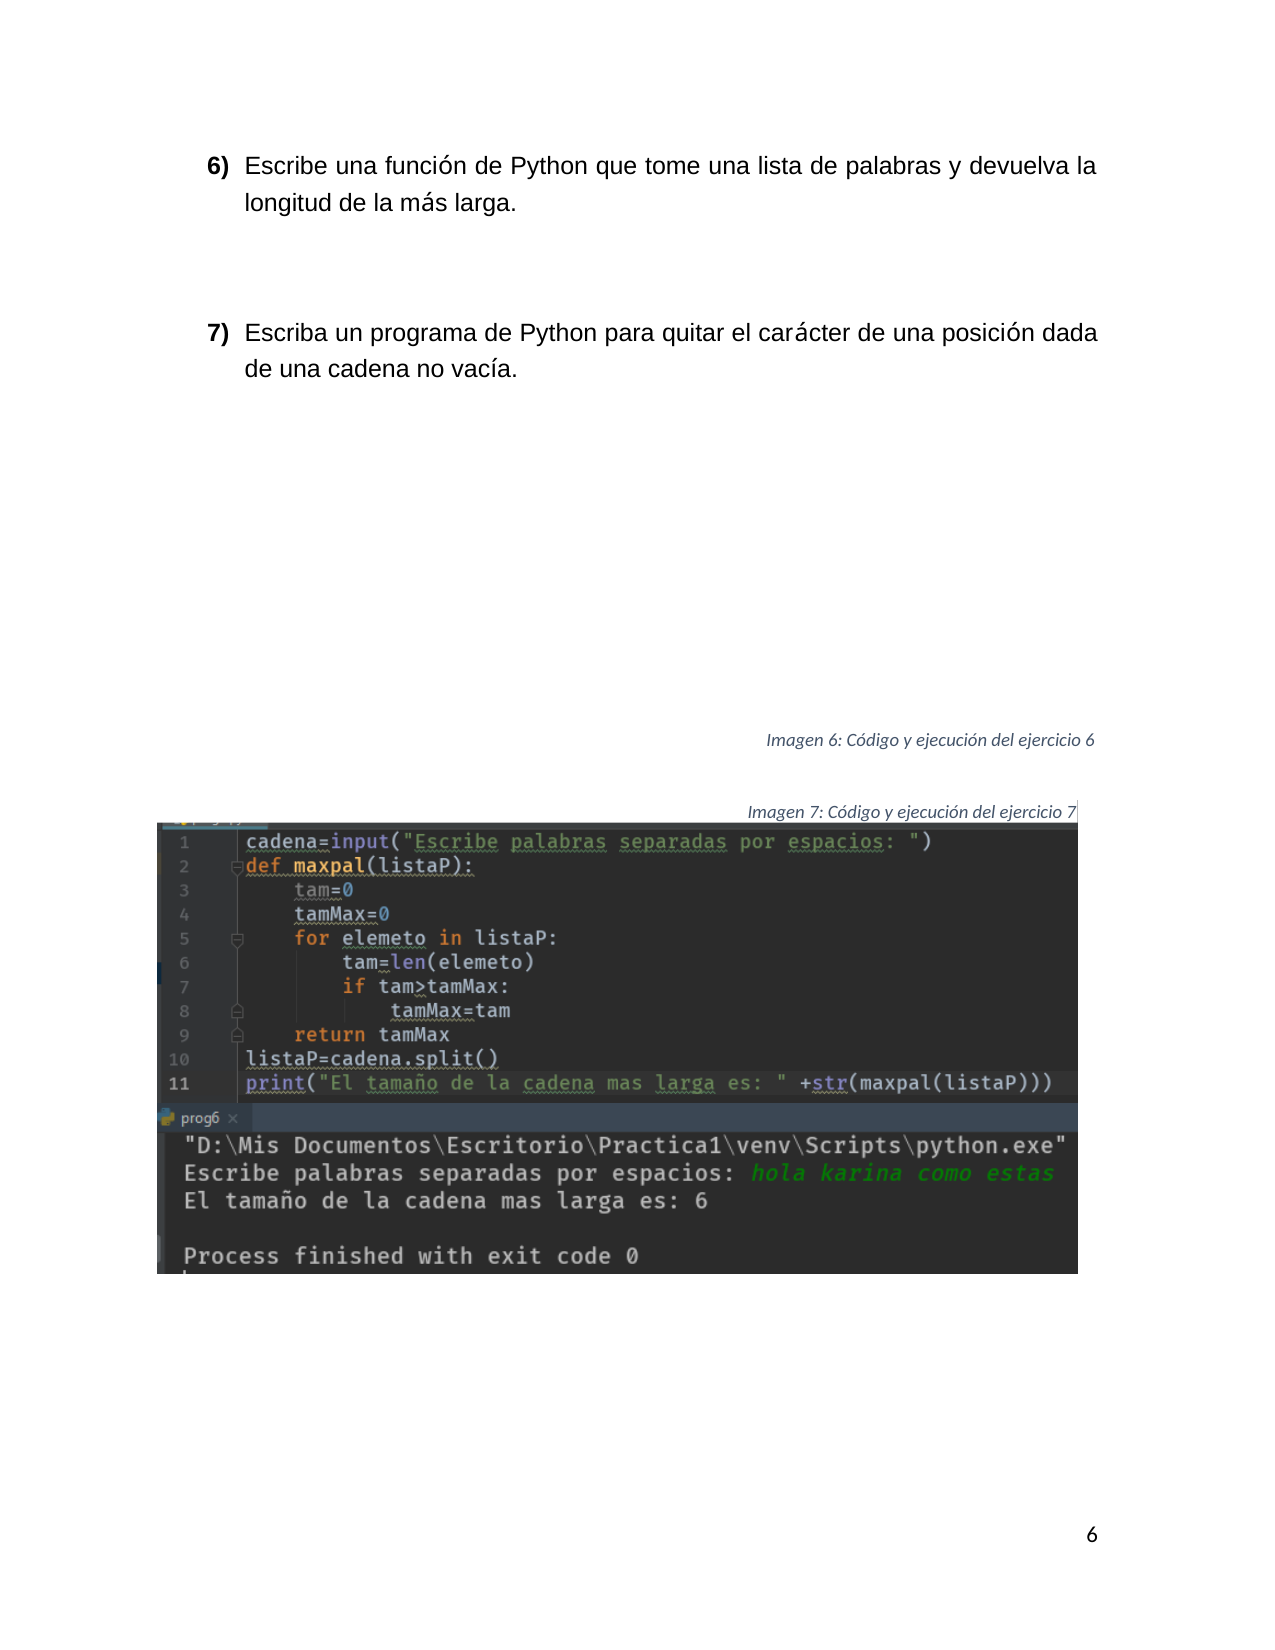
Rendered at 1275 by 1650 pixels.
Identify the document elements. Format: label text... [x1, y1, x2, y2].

picture [157, 823, 1078, 1274]
list Escribe una función de Python que tome una lista de palabras y devuelva la longitud de la más larga. [207, 148, 1098, 218]
list Escriba un programa de Python para quitar el carácter de una posición dada de una cadena no vacía. [207, 314, 1098, 385]
